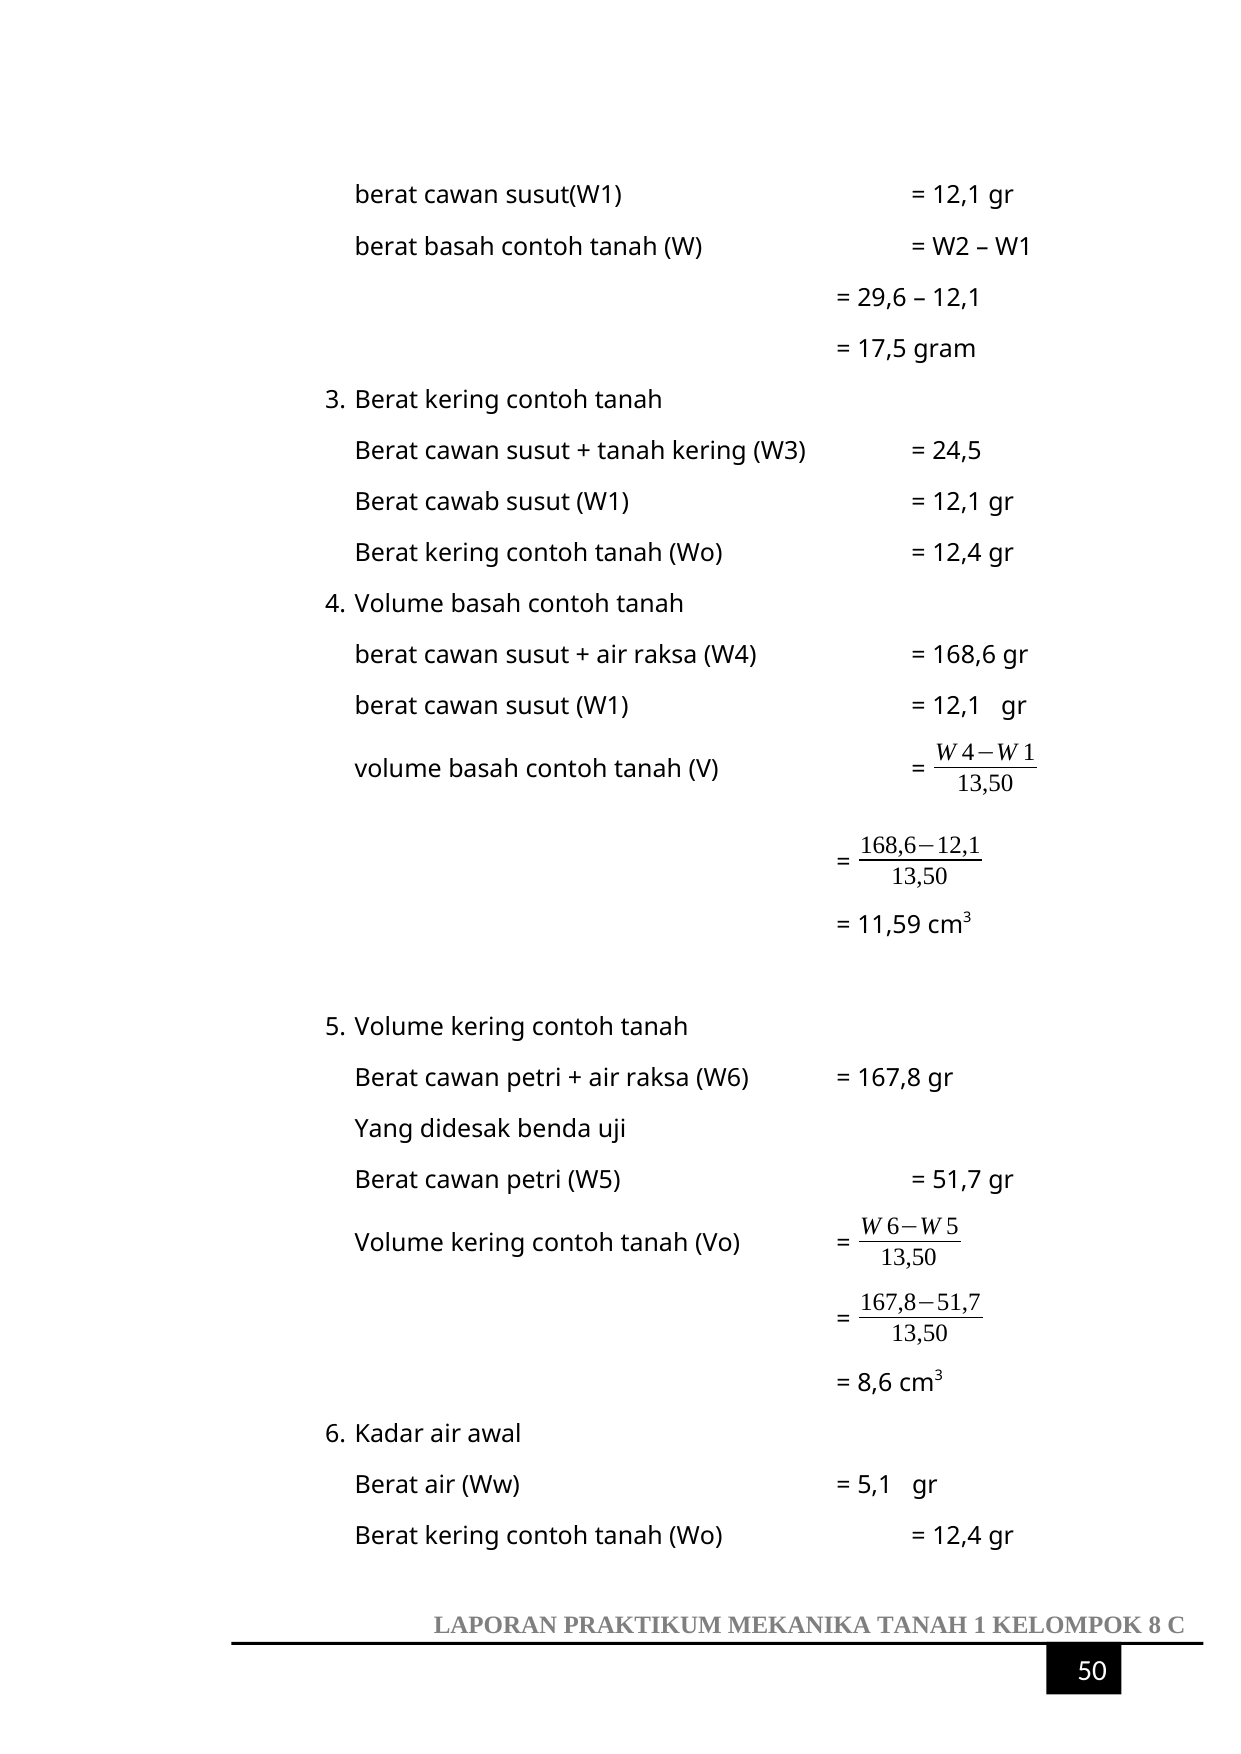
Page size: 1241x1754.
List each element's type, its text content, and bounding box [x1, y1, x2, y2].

list = 8,6 cm3 [804, 1364, 1063, 1399]
list Berat cawab susut (W1) = 12,1 gr [354, 483, 1063, 517]
list Berat cawan petri + air raksa (W6) = 167,8 gr [354, 1059, 1063, 1094]
text = = 11,59 cm3 [354, 831, 1063, 941]
list Berat cawan susut + tanah kering (W3) = 24,5 [354, 432, 1063, 466]
list Berat kering contoh tanah [325, 381, 1063, 415]
list Volume basah contoh tanah [325, 586, 1063, 619]
list = 29,6 – 12,1 [686, 279, 1063, 313]
list berat cawan susut + air raksa (W4) = 168,6 gr [354, 637, 1063, 671]
list berat cawan susut (W1) = 12,1 gr [354, 688, 1063, 722]
list volume basah contoh tanah (V) = [354, 739, 1063, 798]
list Volume kering contoh tanah [325, 1008, 1063, 1043]
list berat basah contoh tanah (W) = W2 – W1 [354, 228, 1063, 262]
list = 17,5 gram [654, 330, 1063, 364]
list berat cawan susut(W1) = 12,1 gr [354, 177, 1063, 211]
list Berat air (Ww) = 5,1 gr [354, 1467, 1063, 1501]
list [354, 1518, 1063, 1552]
list Yang didesak benda uji [354, 1111, 1063, 1145]
list Kadar air awal [325, 1416, 1063, 1450]
list Volume kering contoh tanah (Vo) = = [354, 1213, 1063, 1348]
list Berat kering contoh tanah (Wo) = 12,4 gr [354, 534, 1063, 568]
list Berat cawan petri (W5) = 51,7 gr [354, 1162, 1063, 1196]
